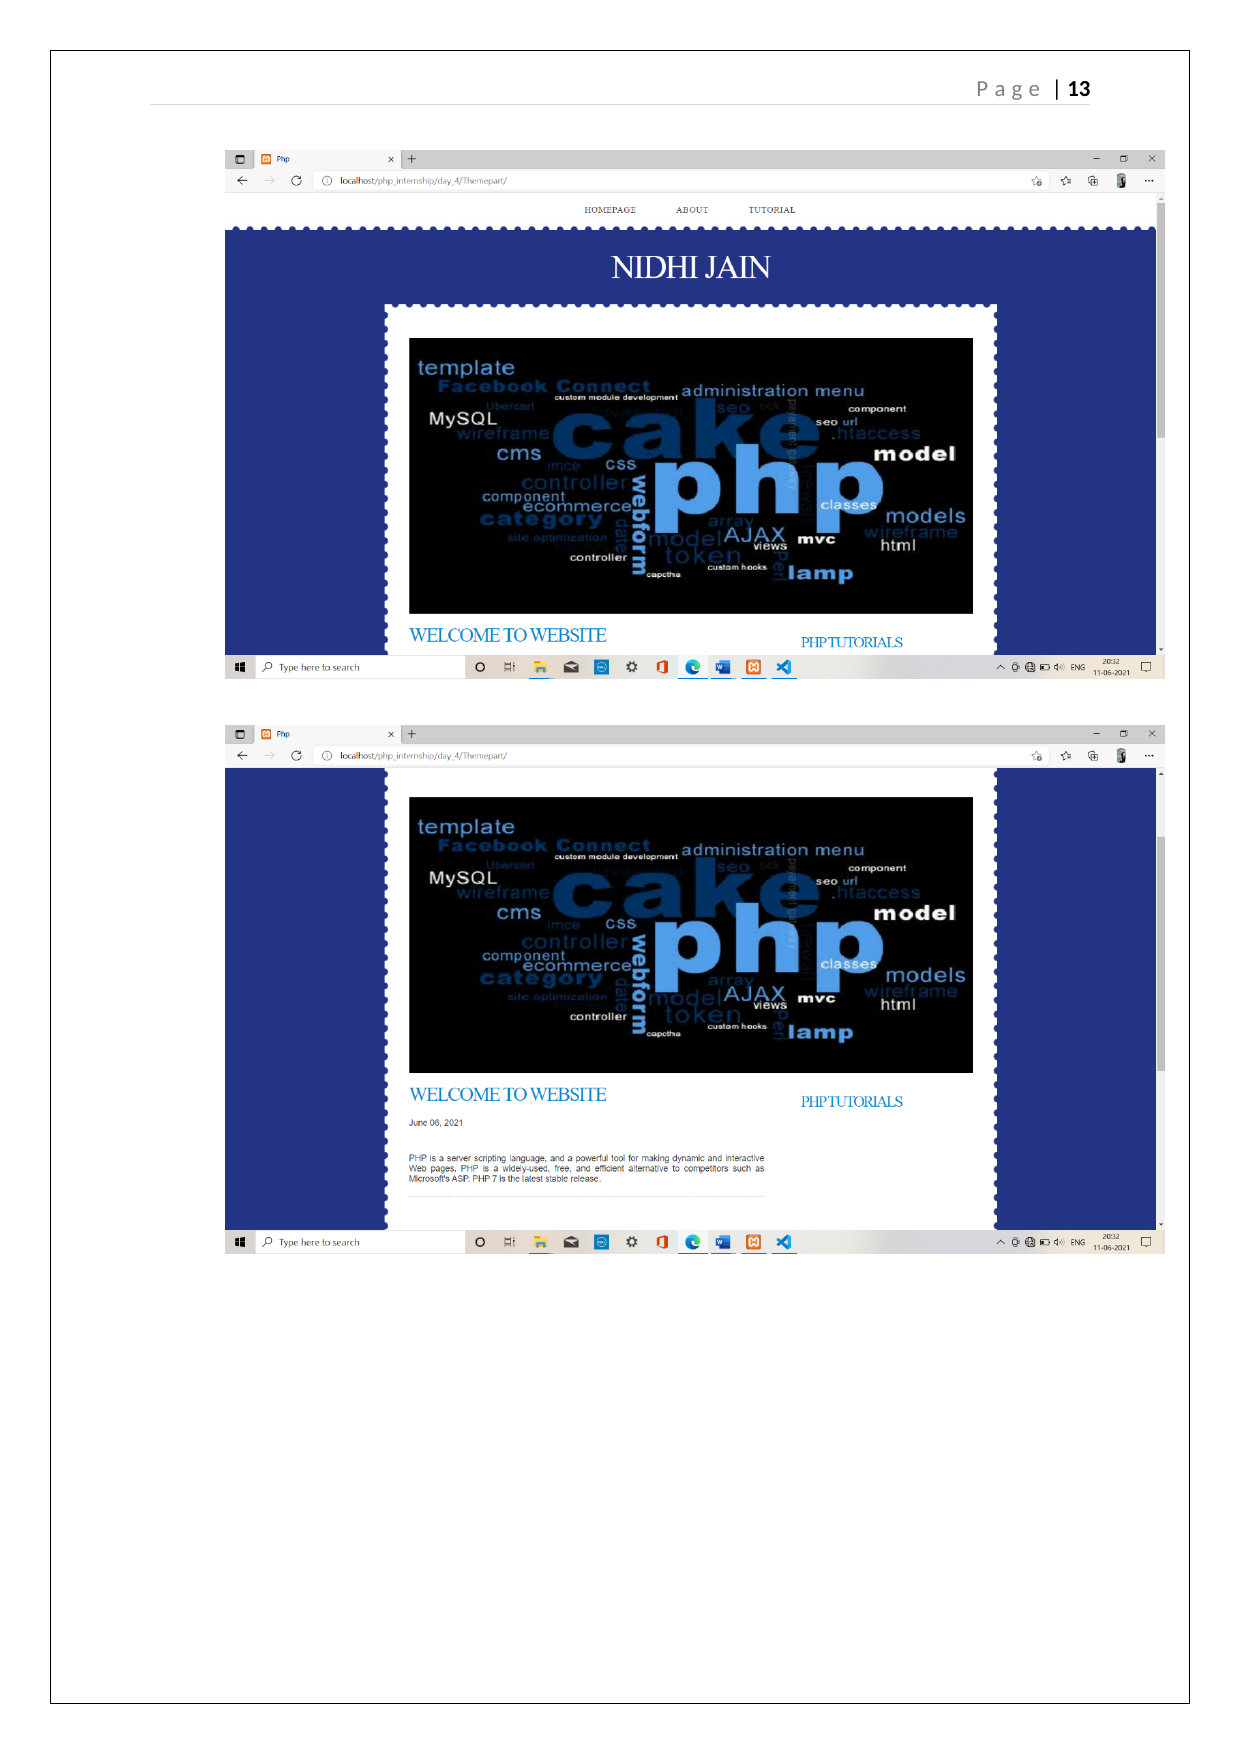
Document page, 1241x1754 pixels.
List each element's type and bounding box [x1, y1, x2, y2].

picture [225, 150, 1166, 679]
picture [225, 725, 1166, 1254]
